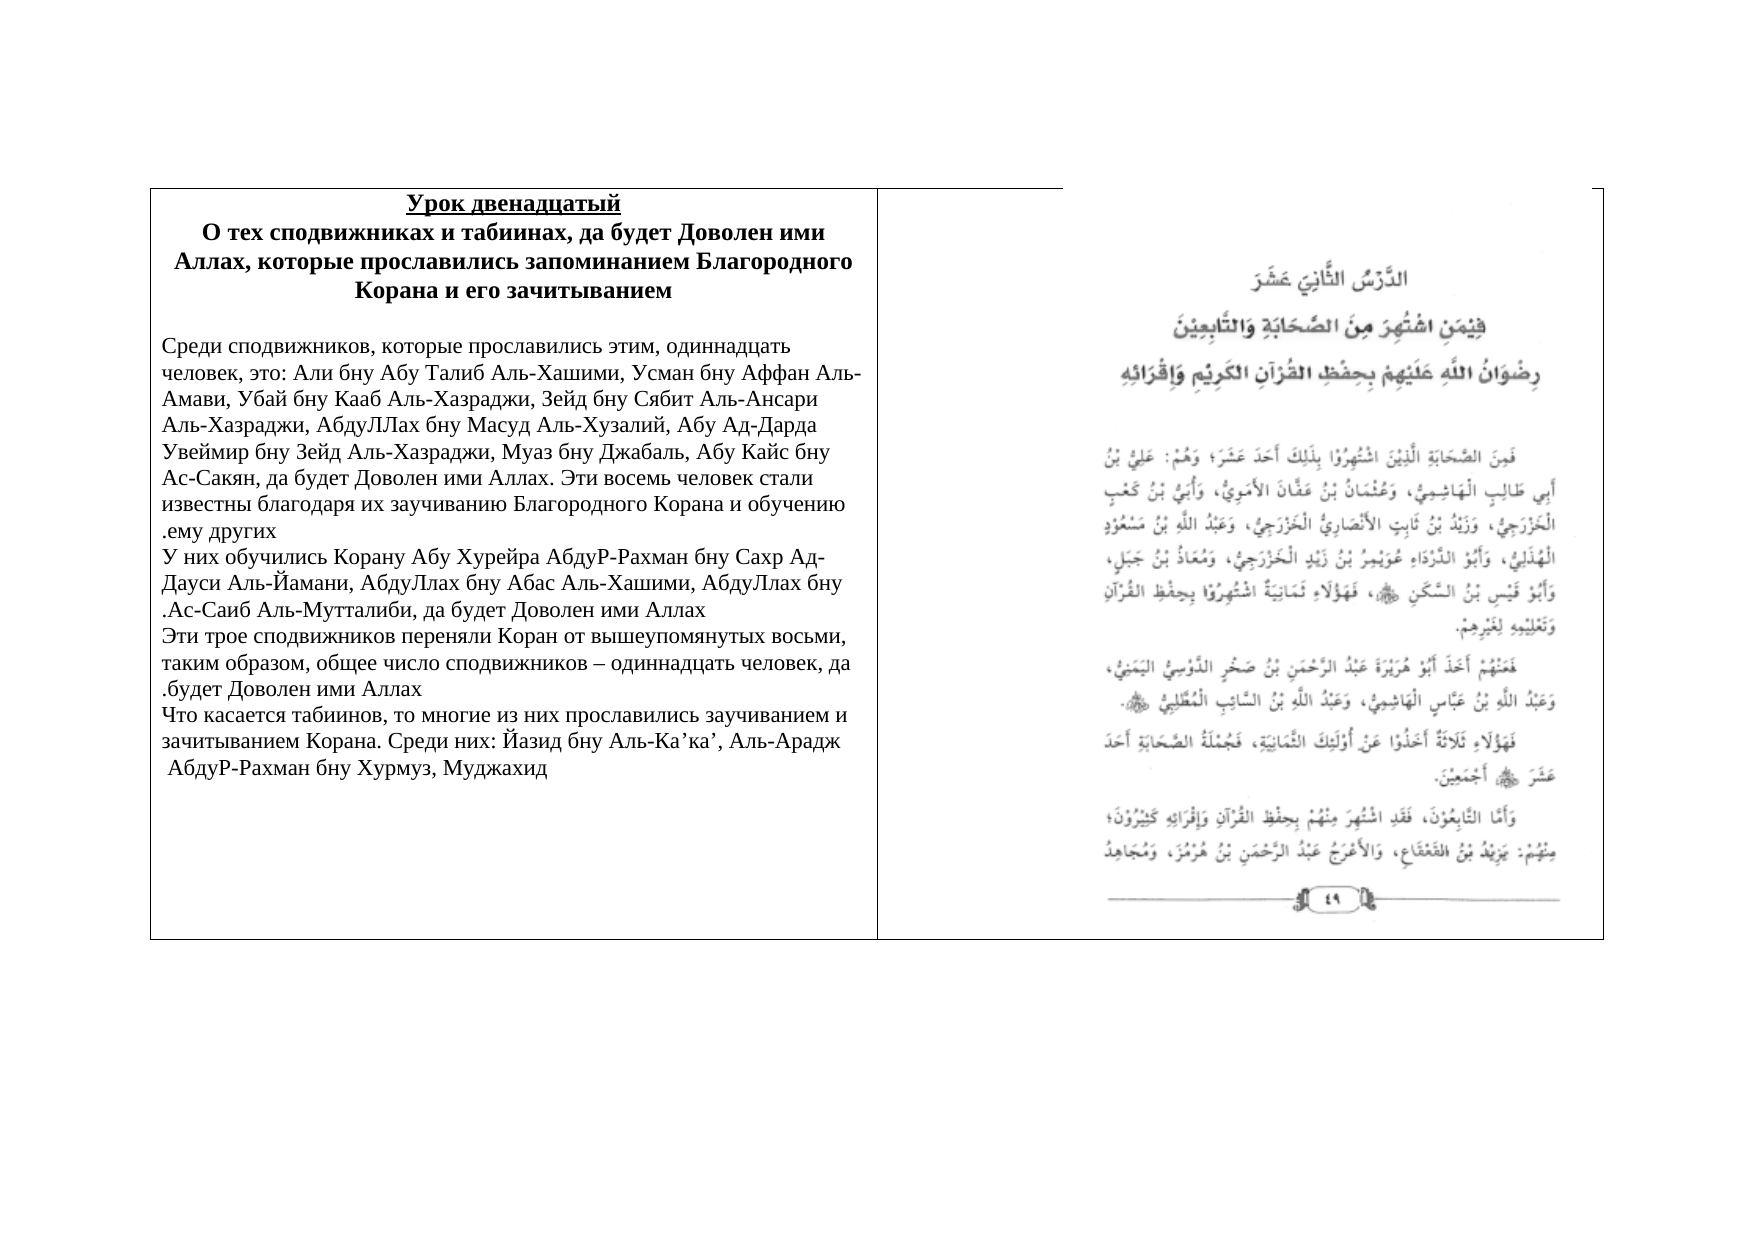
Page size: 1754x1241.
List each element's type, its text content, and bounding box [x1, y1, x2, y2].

table_header [1592, 189, 1603, 939]
table_header [878, 189, 1063, 939]
table_header Урок двенадцатый О тех сподвижниках и табиинах, да будет Доволен ими Аллах, которые прославились запоминанием Благородного Корана и его зачитыванием Среди сподвижников, которые прославились этим, одиннадцать человек, это: Али бну Абу Талиб Аль-Хашими, Усман бну Аффан Аль-Амави, Убай бну Кааб Аль-Хазраджи, Зейд бну Сябит Аль-Ансари Аль-Хазраджи, АбдуЛЛах бну Масуд Аль-Хузалий, Абу Ад-Дарда Увеймир бну Зейд Аль-Хазраджи, Муаз бну Джабаль, Абу Кайс бну Ас-Сакян, да будет Доволен ими Аллах. Эти восемь человек стали известны благодаря их заучиванию Благородного Корана и обучению ему других. У них обучились Корану Абу Хурейра АбдуР-Рахман бну Сахр Ад-Дауси Аль-Йамани, АбдуЛлах бну Абас Аль-Хашими, АбдуЛлах бну Ас-Саиб Аль-Мутталиби, да будет Доволен ими Аллах. Эти трое сподвижников переняли Коран от вышеупомянутых восьми, таким образом, общее число сподвижников – одиннадцать человек, да будет Доволен ими Аллах. Что касается табиинов, то многие из них прославились заучиванием и зачитыванием Корана. Среди них: Йазид бну Аль-Ка’ка’, Аль-Арадж АбдуР-Рахман бну Хурмуз, Муджахид [151, 189, 877, 939]
picture [1063, 188, 1592, 939]
